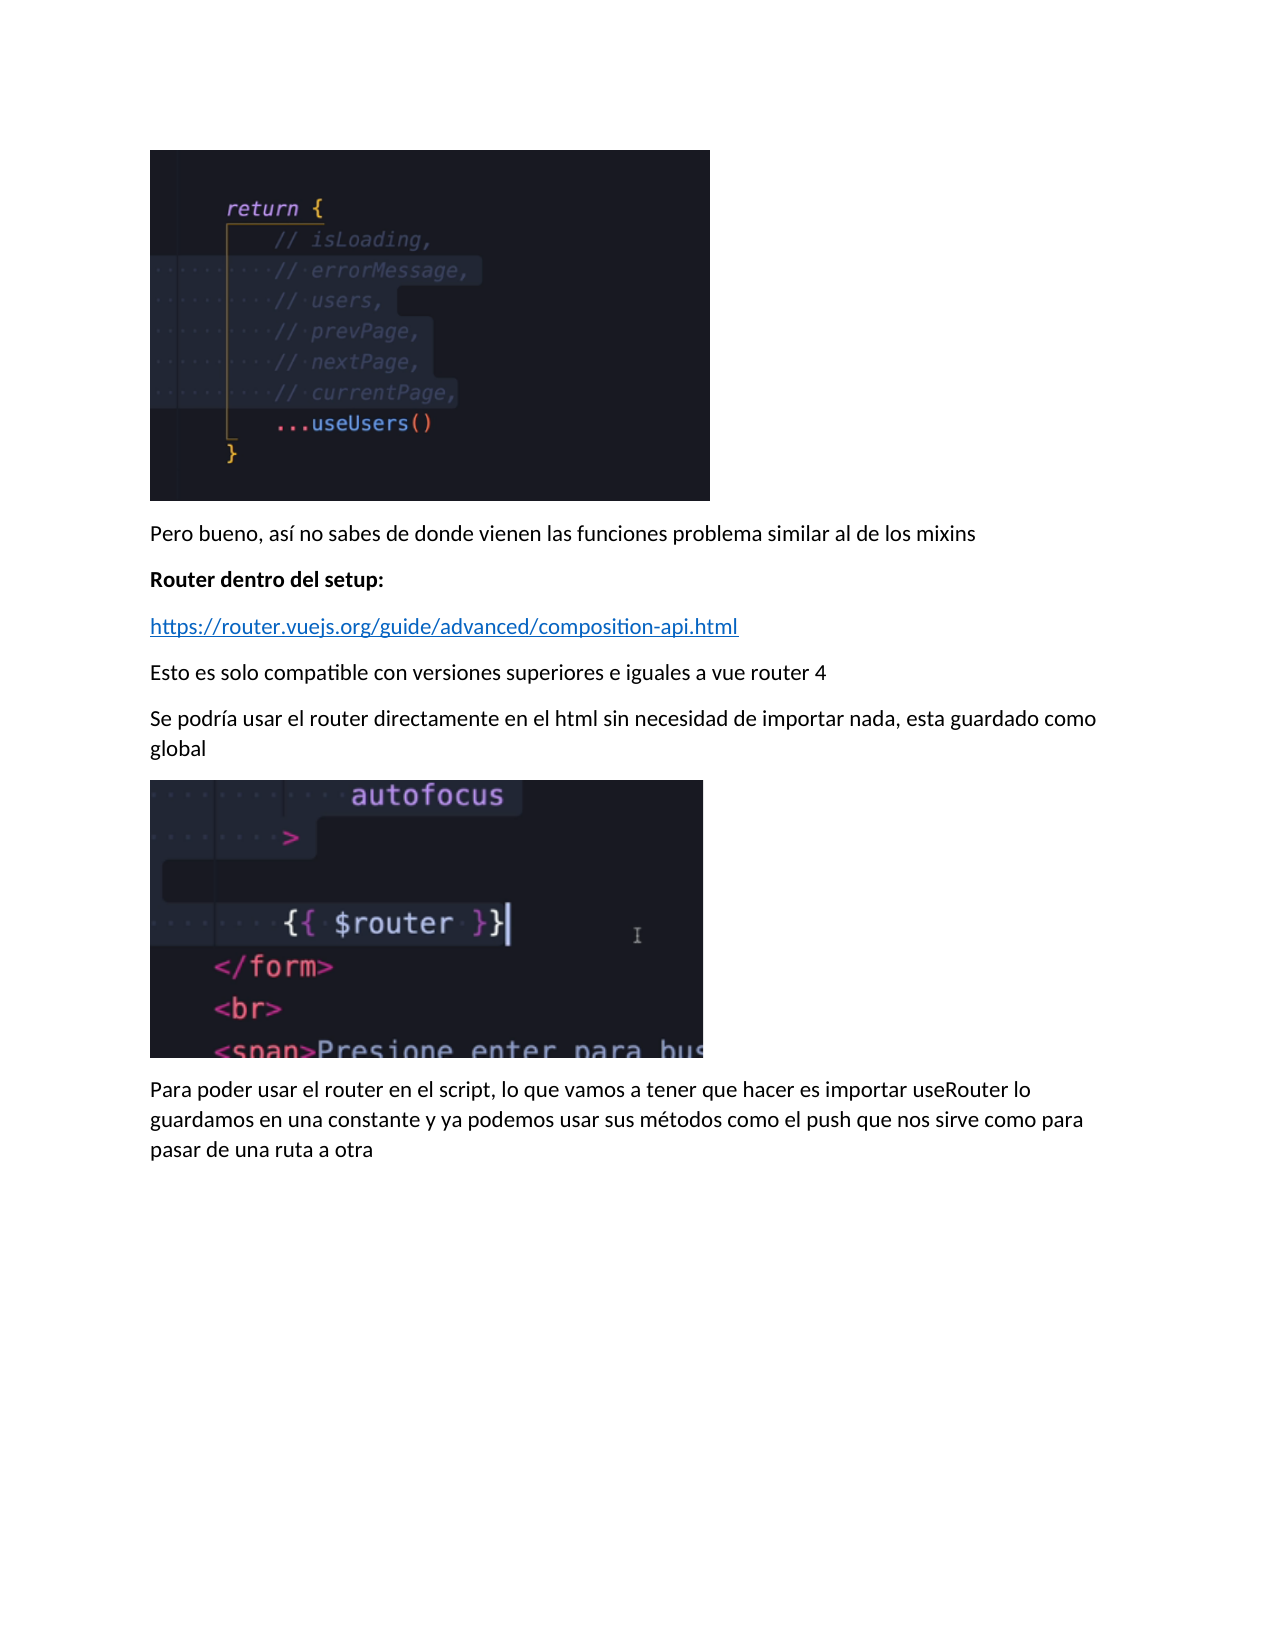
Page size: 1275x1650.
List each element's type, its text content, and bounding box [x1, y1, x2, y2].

text Pero bueno, así no sabes de donde vienen las funciones problema similar al de los mixins [150, 519, 1125, 547]
text Router dentro del setup: [150, 566, 1125, 593]
picture [150, 780, 704, 1058]
text Esto es solo compatible con versiones superiores e iguales a vue router 4 [150, 658, 1125, 686]
picture [150, 150, 710, 501]
text https://router.vuejs.org/guide/advanced/composition-api.html [150, 612, 1125, 640]
text Para poder usar el router en el script, lo que vamos a tener que hacer es importar useRouter lo guardamos en una constante y ya podemos usar sus métodos como el push que nos sirve como para pasar de una ruta a otra [150, 1076, 1125, 1163]
text Se podría usar el router directamente en el html sin necesidad de importar nada, esta guardado como global [150, 704, 1125, 762]
